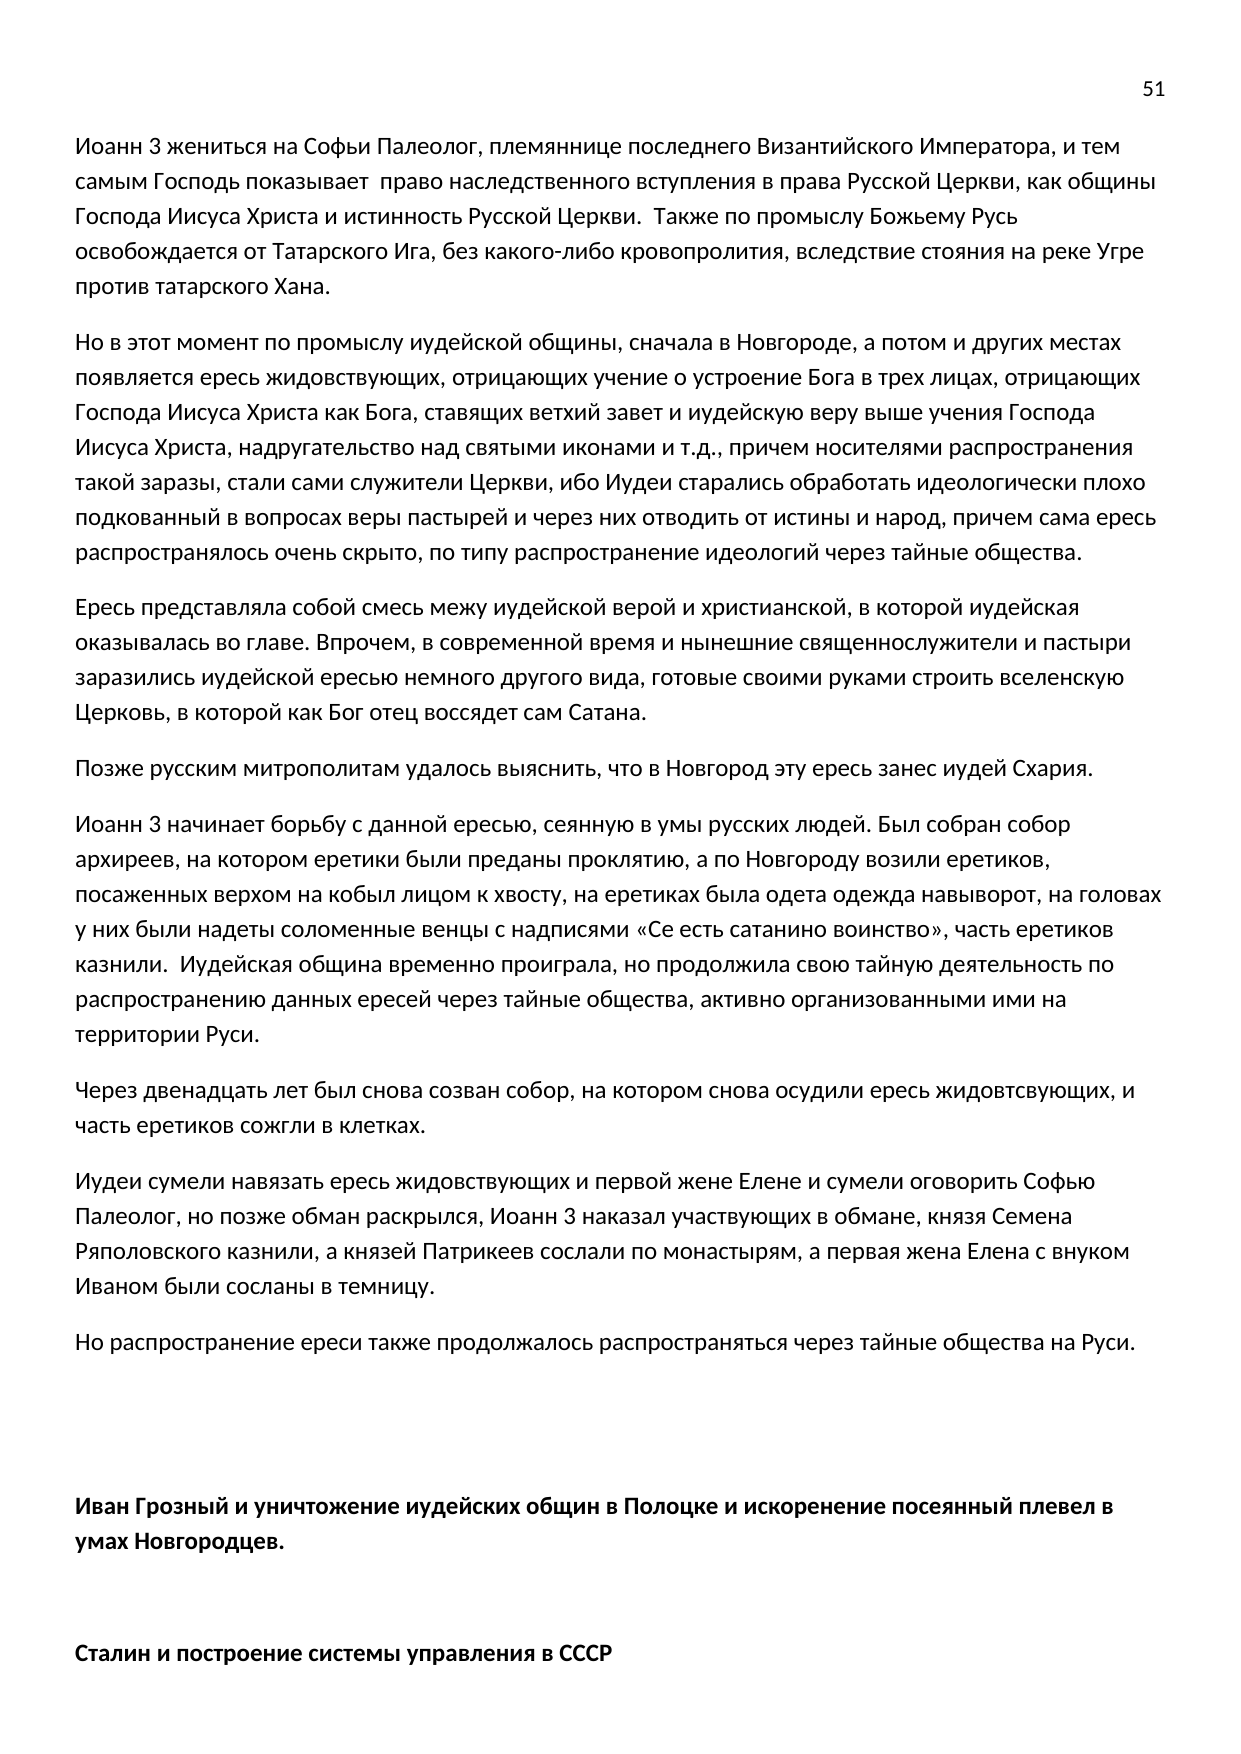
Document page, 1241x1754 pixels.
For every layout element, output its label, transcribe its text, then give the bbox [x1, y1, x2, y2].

text Иоанн 3 жениться на Софьи Палеолог, племяннице последнего Византийского Императора, и тем самым Господь показывает право наследственного вступления в права Русской Церкви, как общины Господа Иисуса Христа и истинность Русской Церкви. Также по промыслу Божьему Русь освобождается от Татарского Ига, без какого-либо кровопролития, вследствие стояния на реке Угре против татарского Хана. [75, 130, 1165, 300]
text Через двенадцать лет был снова созван собор, на котором снова осудили ересь жидовтсвующих, и часть еретиков сожгли в клетках. [75, 1074, 1165, 1139]
text Иудеи сумели навязать ересь жидовствующих и первой жене Елене и сумели оговорить Софью Палеолог, но позже обман раскрылся, Иоанн 3 наказал участвующих в обмане, князя Семена Ряполовского казнили, а князей Патрикеев сослали по монастырям, а первая жена Елена с внуком Иваном были сосланы в темницу. [75, 1165, 1165, 1300]
text Иоанн 3 начинает борьбу с данной ересью, сеянную в умы русских людей. Был собран собор архиреев, на котором еретики были преданы проклятию, а по Новгороду возили еретиков, посаженных верхом на кобыл лицом к хвосту, на еретиках была одета одежда навыворот, на головах у них были надеты соломенные венцы с надписями «Се есть сатанино воинство», часть еретиков казнили. Иудейская община временно проиграла, но продолжила свою тайную деятельность по распространению данных ересей через тайные общества, активно организованными ими на территории Руси. [75, 808, 1165, 1049]
text Но в этот момент по промыслу иудейской общины, сначала в Новгороде, а потом и других местах появляется ересь жидовствующих, отрицающих учение о устроение Бога в трех лицах, отрицающих Господа Иисуса Христа как Бога, ставящих ветхий завет и иудейскую веру выше учения Господа Иисуса Христа, надругательство над святыми иконами и т.д., причем носителями распространения такой заразы, стали сами служители Церкви, ибо Иудеи старались обработать идеологически плохо подкованный в вопросах веры пастырей и через них отводить от истины и народ, причем сама ересь распространялось очень скрыто, по типу распространение идеологий через тайные общества. [75, 326, 1165, 566]
text Позже русским митрополитам удалось выяснить, что в Новгород эту ересь занес иудей Схария. [75, 752, 1165, 783]
text Ересь представляла собой смесь межу иудейской верой и христианской, в которой иудейская оказывалась во главе. Впрочем, в современной время и нынешние священнослужители и пастыри заразились иудейской ересью немного другого вида, готовые своими руками строить вселенскую Церковь, в которой как Бог отец воссядет сам Сатана. [75, 591, 1165, 727]
text Сталин и построение системы управления в СССР [75, 1637, 1165, 1667]
text Иван Грозный и уничтожение иудейских общин в Полоцке и искоренение посеянный плевел в умах Новгородцев. [75, 1490, 1165, 1556]
text Но распространение ереси также продолжалось распространяться через тайные общества на Руси. [75, 1326, 1165, 1356]
